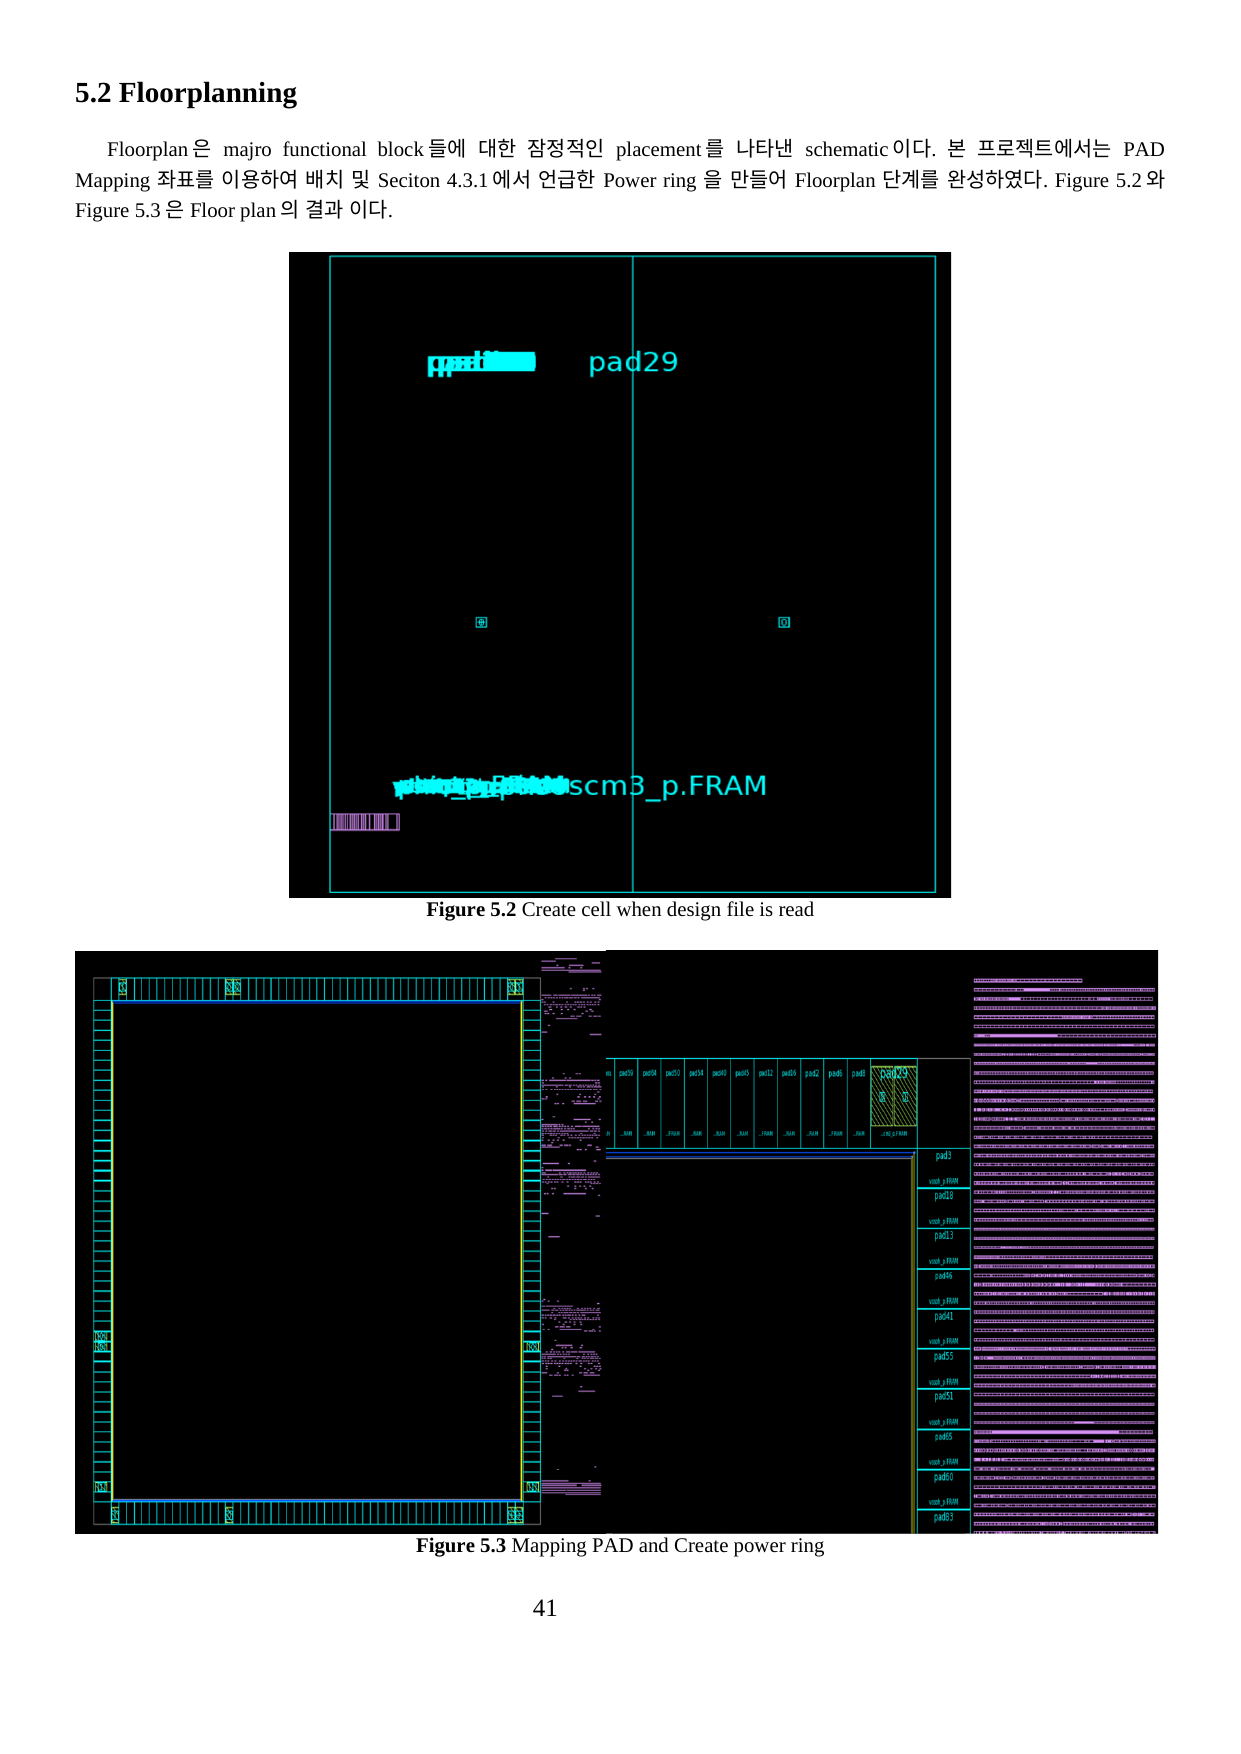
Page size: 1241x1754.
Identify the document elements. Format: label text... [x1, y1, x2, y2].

text Figure 5.3 Mapping PAD and Create power ring [75, 1533, 1165, 1557]
picture [289, 252, 952, 898]
subtitle 5.2 Floorplanning [75, 75, 1165, 108]
picture [75, 950, 1159, 1534]
text Figure 5.2 Create cell when design file is read [75, 897, 1165, 921]
text Floorplan은 majro functional block들에 대한 잠정적인 placement를 나타낸 schematic이다. 본 프로젝트에서는 PAD Mapping 좌표를 이용하여 배치 및 Seciton 4.3.1에서 언급한 Power ring 을 만들어 Floorplan 단계를 완성하였다. Figure 5.2와 Figure 5.3은 Floor plan의 결과 이다. [75, 133, 1165, 223]
